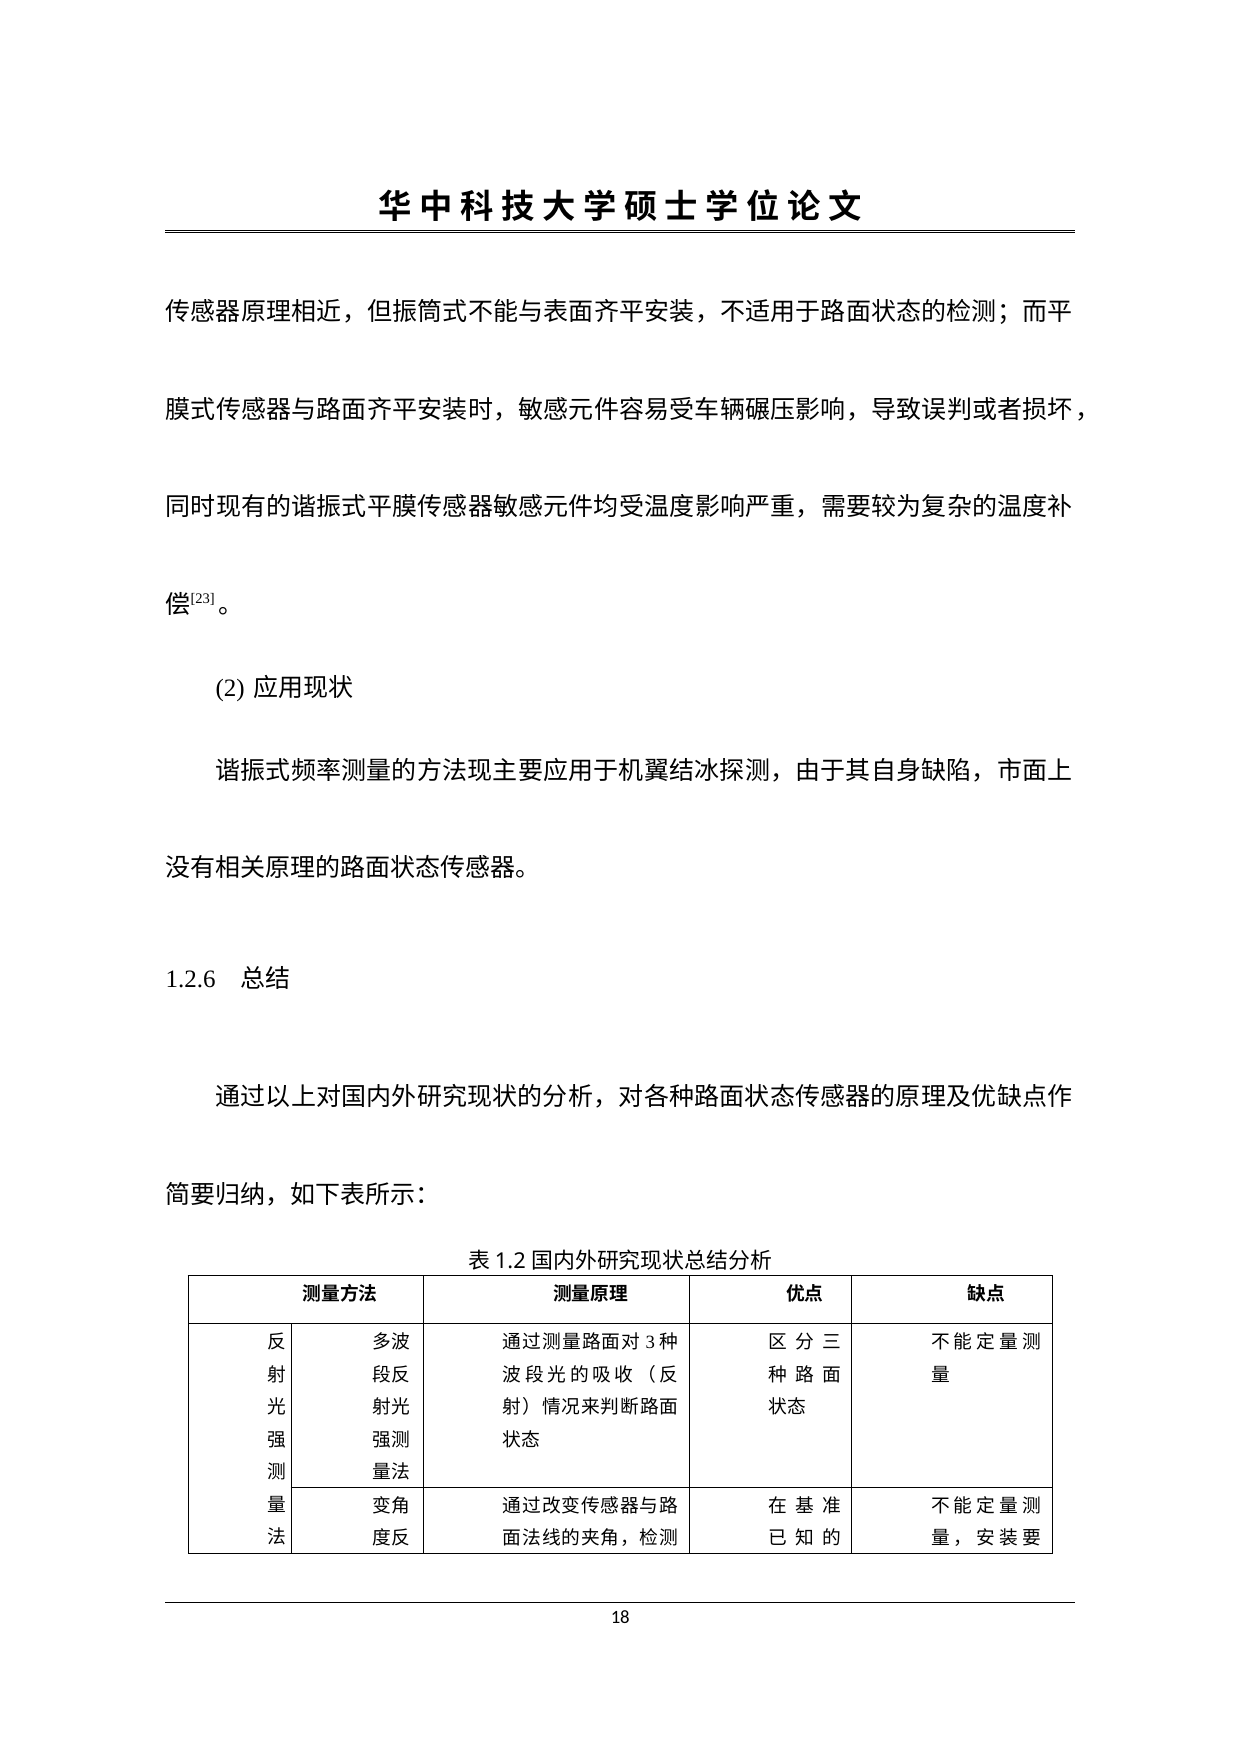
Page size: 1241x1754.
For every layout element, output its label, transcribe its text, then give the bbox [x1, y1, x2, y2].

table_cell 区分三种路面状态 [690, 1324, 851, 1487]
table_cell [424, 1488, 689, 1553]
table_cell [852, 1488, 1052, 1553]
table_cell 多波段反射光强测量法 [292, 1324, 423, 1487]
table_header 测量方法 [189, 1276, 423, 1323]
list 应用现状 [215, 653, 1075, 718]
table_cell 在基准已知的情况下区分三种路面状态 [690, 1488, 851, 1553]
text 表1.2 国内外研究现状总结分析 [165, 1243, 1075, 1275]
table_cell 通过测量路面对3种波段光的吸收（反射）情况来判断路面状态 [424, 1324, 689, 1487]
table_cell 变角度反射光强测量法 [292, 1488, 423, 1553]
list 总结 [165, 944, 1075, 1009]
table_header 缺点 [852, 1276, 1052, 1323]
table_cell 不能定量测量 [852, 1324, 1052, 1487]
table_cell 反射光强测量法 [189, 1324, 291, 1553]
table_header 优点 [690, 1276, 851, 1323]
text 通过以上对国内外研究现状的分析，对各种路面状态传感器的原理及优缺点作简要归纳，如下表所示： [165, 1062, 1075, 1225]
table_header 测量原理 [424, 1276, 689, 1323]
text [165, 277, 1075, 635]
text 谐振式频率测量的方法现主要应用于机翼结冰探测，由于其自身缺陷，市面上没有相关原理的路面状态传感器。 [165, 736, 1075, 898]
